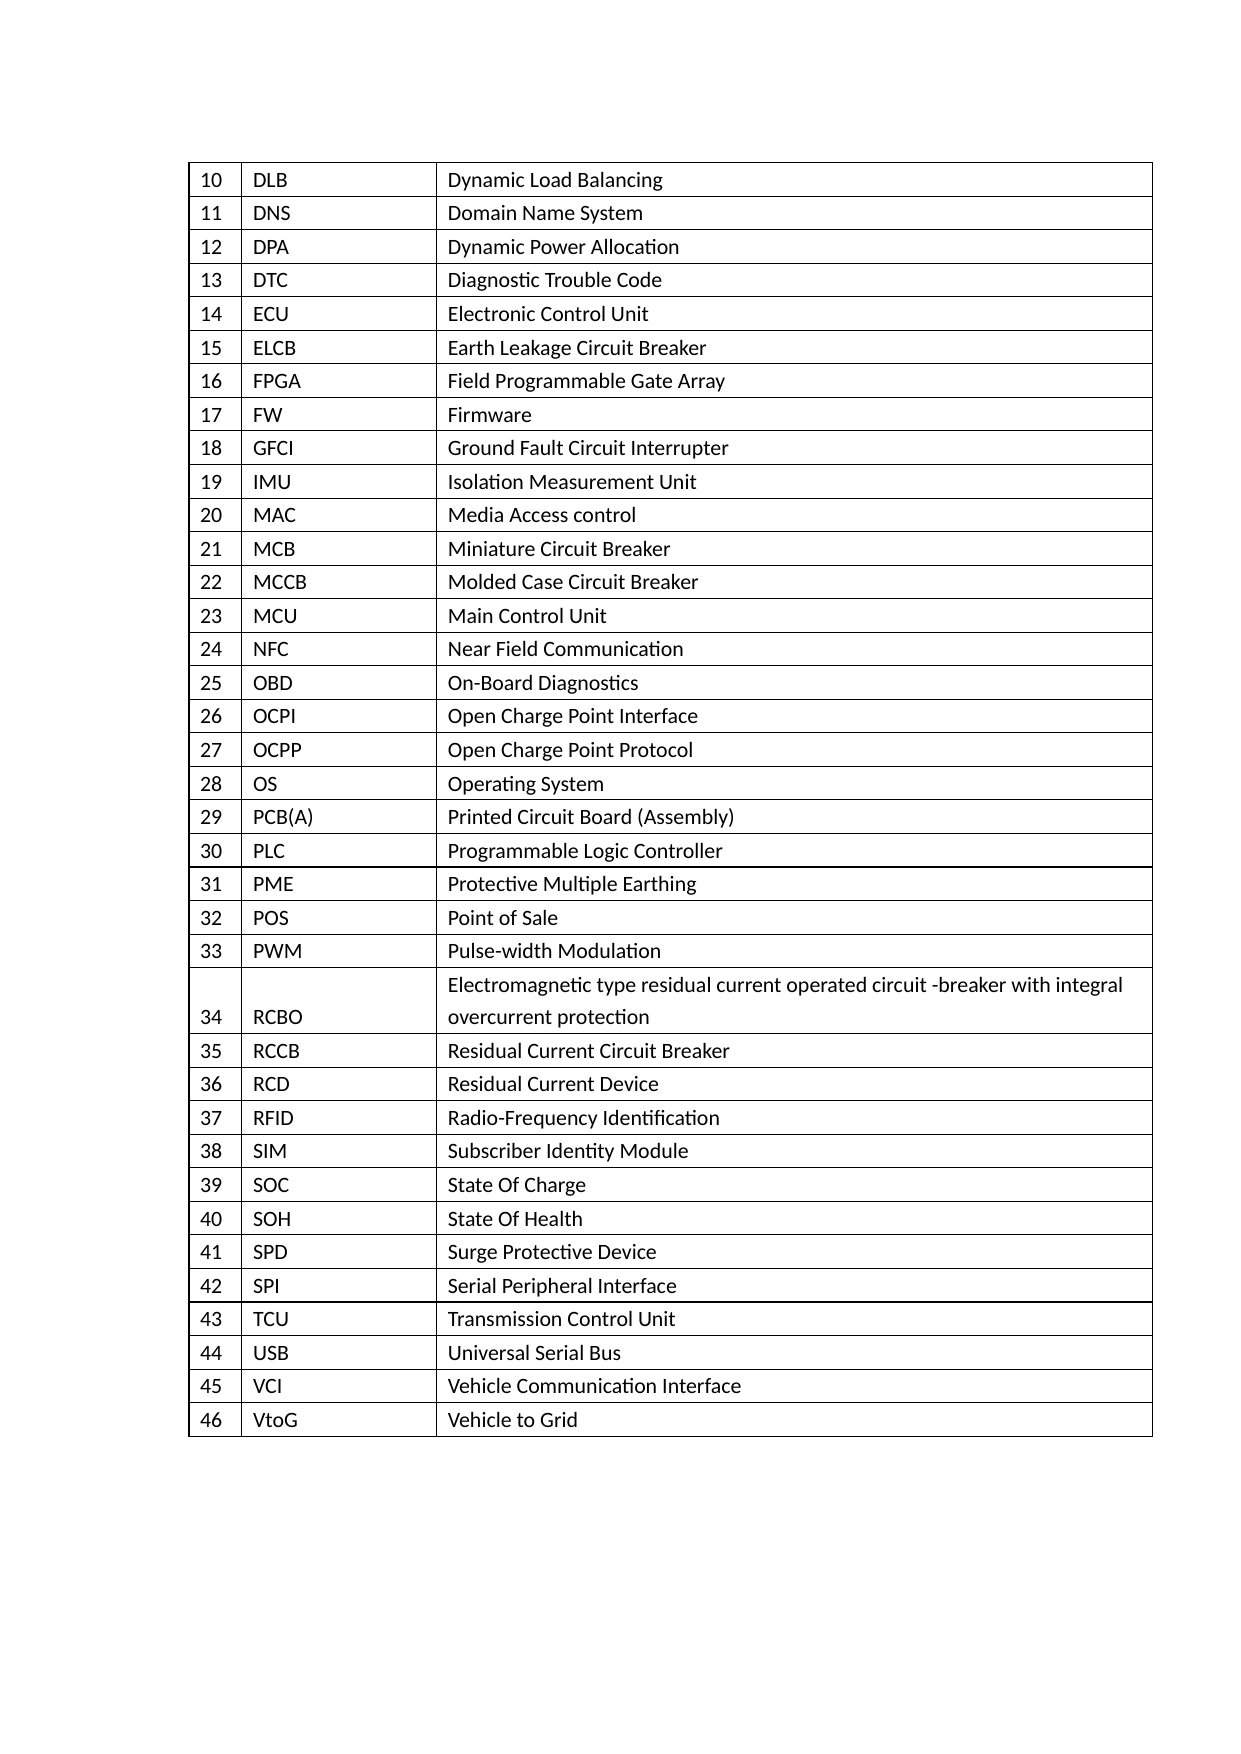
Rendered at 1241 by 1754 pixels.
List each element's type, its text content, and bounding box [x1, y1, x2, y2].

table_cell 11 [190, 197, 241, 229]
table_cell DNS [242, 197, 436, 229]
table_cell 23 [190, 599, 241, 632]
table_cell 16 [190, 364, 241, 397]
table_cell Electronic Control Unit [437, 297, 1152, 330]
table_cell Isolation Measurement Unit [437, 465, 1152, 497]
table_cell 42 [190, 1269, 241, 1301]
table_cell Dynamic Power Allocation [437, 230, 1152, 263]
table_cell PME [242, 868, 436, 900]
table_cell 28 [190, 767, 241, 799]
table_cell Open Charge Point Interface [437, 700, 1152, 732]
table_cell 12 [190, 230, 241, 263]
table_cell SIM [242, 1135, 436, 1167]
table_cell Subscriber Identity Module [437, 1135, 1152, 1167]
table_cell MCB [242, 532, 436, 564]
table_cell Residual Current Device [437, 1068, 1152, 1100]
table_cell Firmware [437, 398, 1152, 430]
table_cell 45 [190, 1370, 241, 1402]
table_cell PLC [242, 834, 436, 866]
table_cell 35 [190, 1034, 241, 1067]
table_cell 29 [190, 800, 241, 833]
table_cell OCPI [242, 700, 436, 732]
table_cell 13 [190, 264, 241, 296]
table_cell 15 [190, 331, 241, 363]
table_cell OS [242, 767, 436, 799]
table_cell 24 [190, 633, 241, 665]
table_cell VCI [242, 1370, 436, 1402]
table_cell RCD [242, 1068, 436, 1100]
table_cell 39 [190, 1168, 241, 1201]
table_cell FPGA [242, 364, 436, 397]
table_cell OCPP [242, 733, 436, 766]
table_cell Printed Circuit Board (Assembly) [437, 800, 1152, 833]
table_cell Protective Multiple Earthing [437, 868, 1152, 900]
table_cell On-Board Diagnostics [437, 666, 1152, 699]
table_cell POS [242, 901, 436, 933]
table_cell 27 [190, 733, 241, 766]
table_cell 30 [190, 834, 241, 866]
table_cell 18 [190, 431, 241, 464]
table_cell ELCB [242, 331, 436, 363]
table_cell Vehicle Communication Interface [437, 1370, 1152, 1402]
table_cell 46 [190, 1403, 241, 1436]
table_cell 10 [190, 163, 241, 196]
table_cell Point of Sale [437, 901, 1152, 933]
table_cell 33 [190, 935, 241, 967]
table_cell DLB [242, 163, 436, 196]
table_cell DPA [242, 230, 436, 263]
table_cell Universal Serial Bus [437, 1336, 1152, 1368]
table_cell RFID [242, 1101, 436, 1134]
table_cell 38 [190, 1135, 241, 1167]
table_cell 19 [190, 465, 241, 497]
table_cell Surge Protective Device [437, 1235, 1152, 1268]
table_cell 36 [190, 1068, 241, 1100]
table_cell 40 [190, 1202, 241, 1234]
table_cell Residual Current Circuit Breaker [437, 1034, 1152, 1067]
table_cell Miniature Circuit Breaker [437, 532, 1152, 564]
table_cell 14 [190, 297, 241, 330]
table_cell Operating System [437, 767, 1152, 799]
table_cell Ground Fault Circuit Interrupter [437, 431, 1152, 464]
table_cell ECU [242, 297, 436, 330]
table_cell FW [242, 398, 436, 430]
table_cell Domain Name System [437, 197, 1152, 229]
table_cell PWM [242, 935, 436, 967]
table_cell State Of Health [437, 1202, 1152, 1234]
table_cell Serial Peripheral Interface [437, 1269, 1152, 1301]
table_cell PCB(A) [242, 800, 436, 833]
table_cell Programmable Logic Controller [437, 834, 1152, 866]
table_cell GFCI [242, 431, 436, 464]
table_cell DTC [242, 264, 436, 296]
table_cell RCCB [242, 1034, 436, 1067]
table_cell 17 [190, 398, 241, 430]
table_cell MAC [242, 499, 436, 531]
table_cell SOC [242, 1168, 436, 1201]
table_cell SPI [242, 1269, 436, 1301]
table_cell 34 [190, 968, 241, 1033]
table_cell Electromagnetic type residual current operated circuit -breaker with integral overcurrent protection [437, 968, 1152, 1033]
table_cell 41 [190, 1235, 241, 1268]
table_cell 21 [190, 532, 241, 564]
table_cell SOH [242, 1202, 436, 1234]
table_cell 20 [190, 499, 241, 531]
table_cell MCU [242, 599, 436, 632]
table_cell Transmission Control Unit [437, 1303, 1152, 1335]
table_cell RCBO [242, 968, 436, 1033]
table_cell 37 [190, 1101, 241, 1134]
table_cell Media Access control [437, 499, 1152, 531]
table_cell VtoG [242, 1403, 436, 1436]
table_cell Diagnostic Trouble Code [437, 264, 1152, 296]
table_cell 44 [190, 1336, 241, 1368]
table_cell Main Control Unit [437, 599, 1152, 632]
table_cell Open Charge Point Protocol [437, 733, 1152, 766]
table_cell USB [242, 1336, 436, 1368]
table_cell Earth Leakage Circuit Breaker [437, 331, 1152, 363]
table_cell OBD [242, 666, 436, 699]
table_cell Radio-Frequency Identification [437, 1101, 1152, 1134]
table_cell 43 [190, 1303, 241, 1335]
table_cell Molded Case Circuit Breaker [437, 566, 1152, 598]
table_cell 22 [190, 566, 241, 598]
table_cell 25 [190, 666, 241, 699]
table_cell 32 [190, 901, 241, 933]
table_cell Field Programmable Gate Array [437, 364, 1152, 397]
table_cell NFC [242, 633, 436, 665]
table_cell Vehicle to Grid [437, 1403, 1152, 1436]
table_cell Dynamic Load Balancing [437, 163, 1152, 196]
table_cell Pulse-width Modulation [437, 935, 1152, 967]
table_cell SPD [242, 1235, 436, 1268]
table_cell TCU [242, 1303, 436, 1335]
table_cell 31 [190, 868, 241, 900]
table_cell MCCB [242, 566, 436, 598]
table_cell State Of Charge [437, 1168, 1152, 1201]
table_cell Near Field Communication [437, 633, 1152, 665]
table_cell 26 [190, 700, 241, 732]
table_cell IMU [242, 465, 436, 497]
